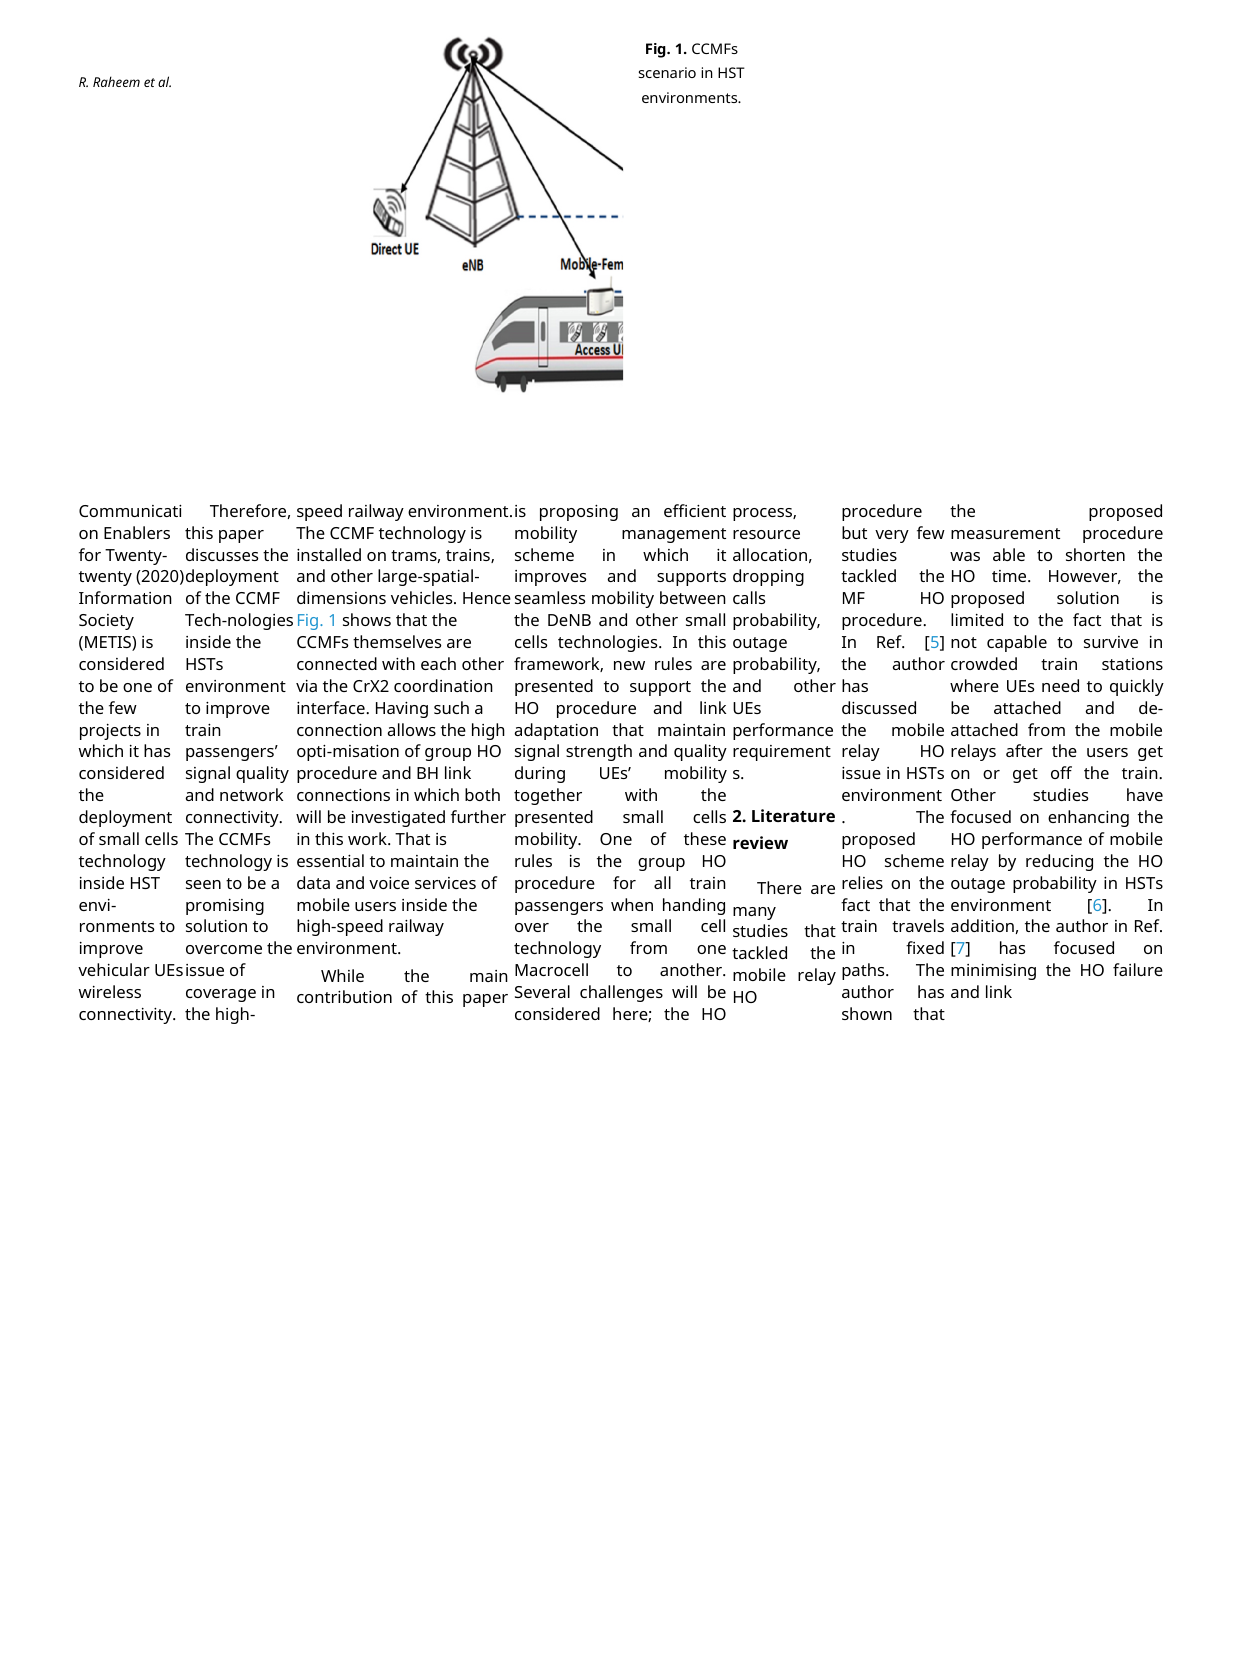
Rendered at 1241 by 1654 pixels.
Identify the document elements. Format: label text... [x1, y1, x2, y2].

text 2. Literature review [732, 800, 841, 855]
text Therefore, this paper discusses the deployment of the CCMF Tech-nologies inside the HSTs environment to improve train passengers’ signal quality and network connectivity. The CCMFs technology is seen to be a promising solution to overcome the issue of coverage in the high- speed railway environment. The CCMF technology is installed on trams, trains, and other large-spatial-dimensions vehicles. Hence Fig. 1 shows that the CCMFs themselves are connected with each other via the CrX2 coordination interface. Having such a connection allows the high opti-misation of group HO procedure and BH link connections in which both will be investigated further in this work. That is essential to maintain the data and voice services of mobile users inside the high-speed railway environment. [185, 500, 514, 1025]
text There are many studies that tackled the mobile relay HO procedure but very few studies tackled the MF HO procedure. In Ref. [5] the author has discussed the mobile relay HO issue in HSTs environment. The proposed HO scheme relies on the fact that the train travels in fixed paths. The author has shown that the proposed measurement procedure was able to shorten the HO time. However, the proposed solution is limited to the fact that is not capable to survive in crowded train stations where UEs need to quickly be attached and de-attached from the mobile relays after the users get on or get off the train. Other studies have focused on enhancing the HO performance of mobile relay by reducing the HO outage probability in HSTs environment [6]. In addition, the author in Ref. [7] has focused on minimising the HO failure and link [950, 500, 1163, 1003]
text Communication Enablers for Twenty-twenty (2020) Information Society (METIS) is considered to be one of the few projects in which it has considered the deployment of small cells technology inside HST envi-ronments to improve vehicular UEs wireless connectivity. [78, 500, 185, 1025]
picture [369, 35, 624, 444]
text Fig. 1. CCMFs scenario in HST environments. [624, 35, 759, 108]
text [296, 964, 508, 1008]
text There are many studies that tackled the mobile relay HO procedure but very few studies tackled the MF HO procedure. In Ref. [5] the author has discussed the mobile relay HO issue in HSTs environment. The proposed HO scheme relies on the fact that the train travels in fixed paths. The author has shown that the proposed measurement procedure was able to shorten the HO time. However, the proposed solution is limited to the fact that is not capable to survive in crowded train stations where UEs need to quickly be attached and de-attached from the mobile relays after the users get on or get off the train. Other studies have focused on enhancing the HO performance of mobile relay by reducing the HO outage probability in HSTs environment [6]. In addition, the author in Ref. [7] has focused on minimising the HO failure and link [841, 500, 945, 1025]
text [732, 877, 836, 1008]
text R. Raheem et al. Array 15 (2022) 100223 [78, 70, 351, 92]
text While the main contribution of this paper is proposing an efficient mobility management scheme in which it improves and supports seamless mobility between the DeNB and other small cells technologies. In this framework, new rules are presented to support the HO procedure and link adaptation that maintain signal strength and quality during UEs’ mobility together with the presented small cells mobility. One of these rules is the group HO procedure for all train passengers when handing over the small cell technology from one Macrocell to another. Several challenges will be considered here; the HO process, resource allocation, dropping calls probability, outage probability, and other UEs performance requirements. [514, 500, 727, 1025]
